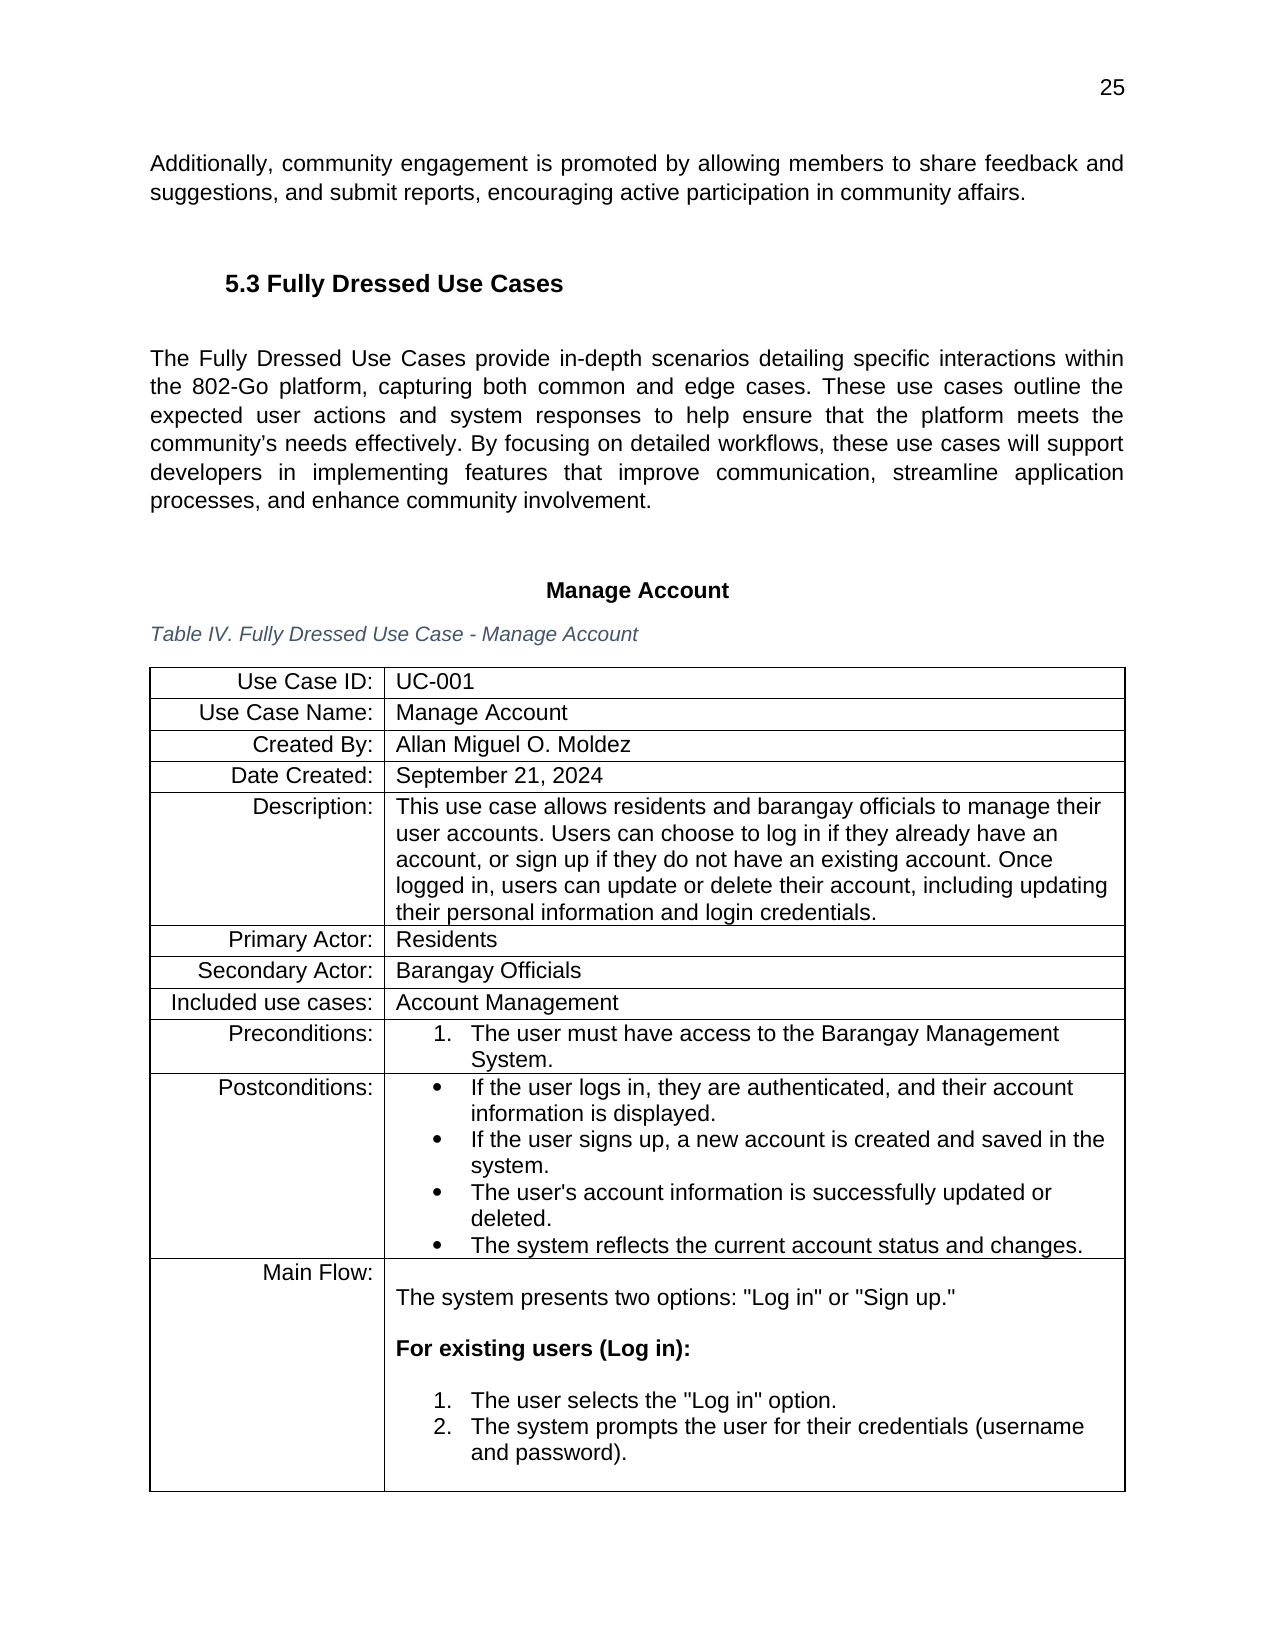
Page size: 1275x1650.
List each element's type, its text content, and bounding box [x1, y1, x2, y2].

subtitle 5.3 Fully Dressed Use Cases [150, 269, 1125, 297]
text Table IV. Fully Dressed Use Case - Manage Account [150, 622, 1125, 646]
table_cell Postconditions: [151, 1074, 384, 1258]
text Manage Account [150, 577, 1125, 603]
table_cell Secondary Actor: [151, 957, 384, 987]
table_cell The user must have access to the Barangay Management System. [385, 1020, 1124, 1072]
table_cell If the user logs in, they are authenticated, and their account information is displayed. If the user signs up, a new account is created and saved in the system. The user's account information is successfully updated or deleted. The system reflects the current account status and changes. [385, 1074, 1124, 1258]
table_cell Residents [385, 926, 1124, 956]
table_cell Date Created: [151, 762, 384, 792]
table_cell Created By: [151, 731, 384, 761]
table_cell September 21, 2024 [385, 762, 1124, 792]
table_cell Main Flow: [151, 1259, 384, 1491]
table_cell Primary Actor: [151, 926, 384, 956]
table_header UC-001 [385, 668, 1124, 698]
table_cell Use Case Name: [151, 699, 384, 729]
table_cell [385, 1259, 1124, 1491]
table_cell Manage Account [385, 699, 1124, 729]
table_cell This use case allows residents and barangay officials to manage their user accounts. Users can choose to log in if they already have an account, or sign up if they do not have an existing account. Once logged in, users can update or delete their account, including updating their personal information and login credentials. [385, 793, 1124, 925]
table_cell Included use cases: [151, 989, 384, 1019]
table_cell Barangay Officials [385, 957, 1124, 987]
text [150, 150, 1125, 205]
table_cell Account Management [385, 989, 1124, 1019]
table_header Use Case ID: [151, 668, 384, 698]
table_cell Allan Miguel O. Moldez [385, 731, 1124, 761]
table_cell Description: [151, 793, 384, 925]
text The Fully Dressed Use Cases provide in-depth scenarios detailing specific interactions within the 802-Go platform, capturing both common and edge cases. These use cases outline the expected user actions and system responses to help ensure that the platform meets the community’s needs effectively. By focusing on detailed workflows, these use cases will support developers in implementing features that improve communication, streamline application processes, and enhance community involvement. [150, 345, 1125, 513]
table_cell Preconditions: [151, 1020, 384, 1072]
